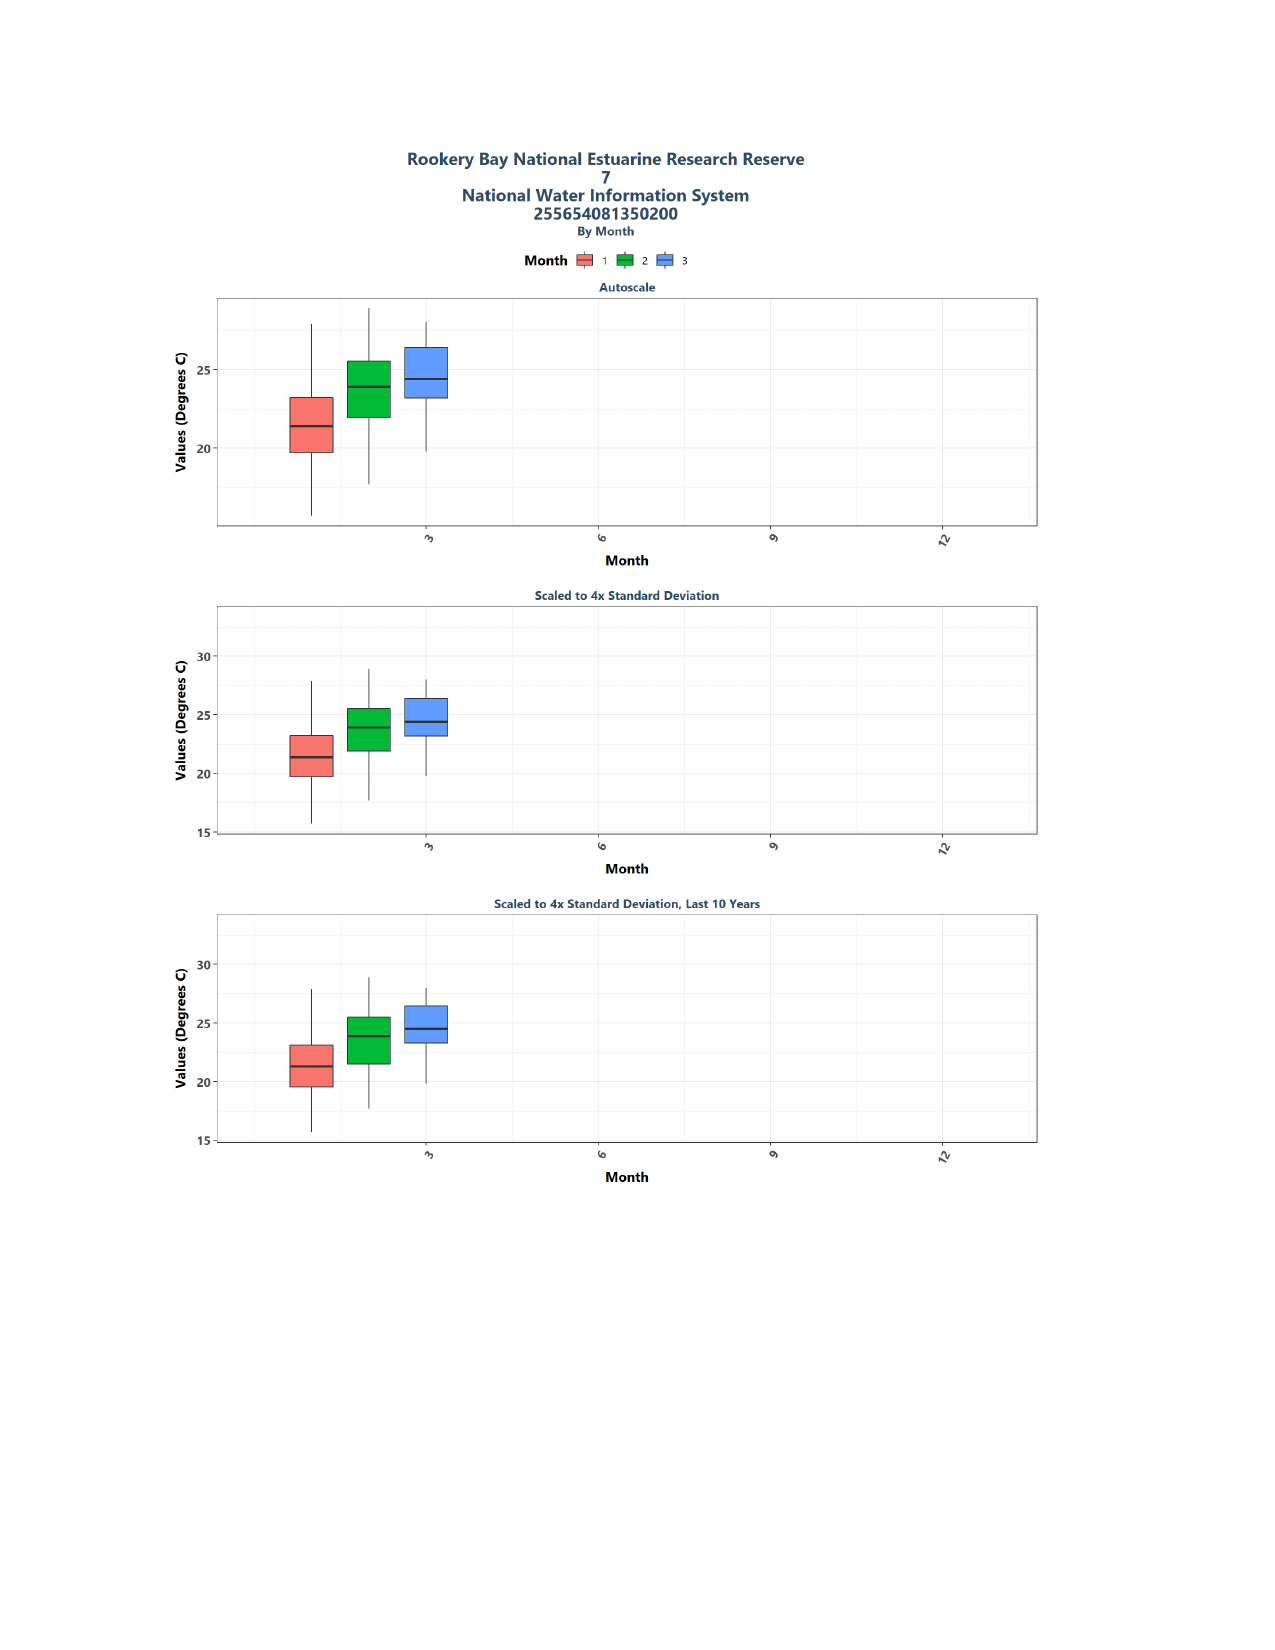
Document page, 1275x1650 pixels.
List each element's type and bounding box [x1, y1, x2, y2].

picture [168, 150, 1044, 1200]
